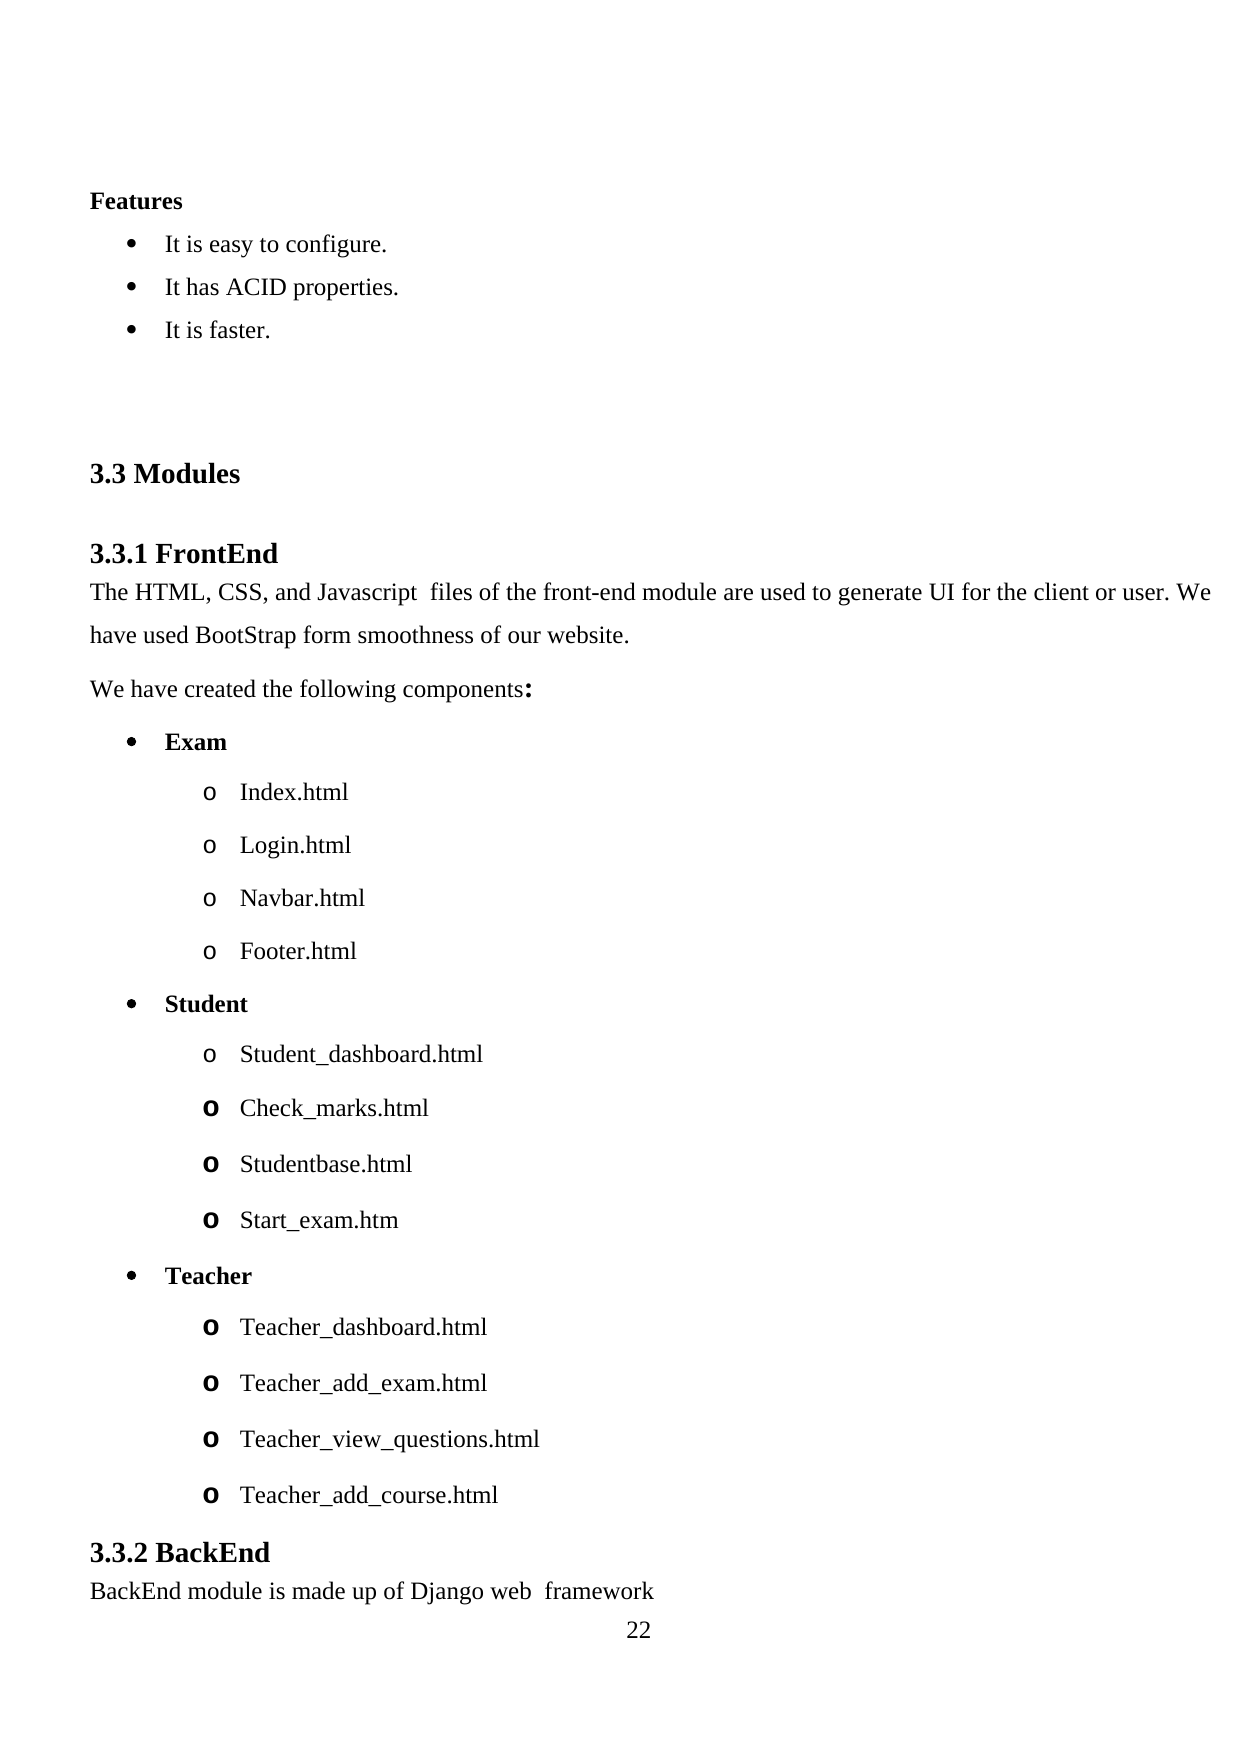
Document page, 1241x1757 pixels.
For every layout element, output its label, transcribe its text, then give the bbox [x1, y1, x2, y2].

text BackEnd module is made up of Django web framework [89, 1576, 1240, 1605]
list Student_dashboard.html [202, 1039, 1240, 1070]
list Teacher_dashboard.html [202, 1311, 1240, 1344]
text Features [89, 186, 1240, 215]
list Index.html [202, 777, 1240, 808]
text 3.3.2 BackEnd [89, 1536, 1240, 1569]
list Teacher [127, 1261, 1240, 1289]
list Teacher_view_questions.html [202, 1423, 1240, 1456]
list Studentbase.html [202, 1148, 1240, 1181]
list It has ACID properties. [127, 272, 1240, 301]
list Teacher_add_exam.html [202, 1367, 1240, 1400]
list Navbar.html [202, 883, 1240, 914]
text 3.3 Modules [89, 456, 1240, 489]
list It is easy to configure. [127, 229, 1240, 258]
text 3.3.1 FrontEnd [89, 537, 1240, 570]
text The HTML, CSS, and Javascript files of the front-end module are used to generate UI for the client or user. We have used BootStrap form smoothness of our website. [89, 577, 1240, 649]
list Check_marks.html [202, 1092, 1240, 1125]
list Start_exam.htm [202, 1204, 1240, 1237]
list It is faster. [127, 316, 1240, 344]
list Login.html [202, 830, 1240, 861]
text We have created the following components: [89, 670, 1240, 703]
list Teacher_add_course.html [202, 1479, 1240, 1512]
list Footer.html [202, 936, 1240, 967]
list Student [127, 989, 1240, 1018]
list Exam [127, 727, 1240, 756]
